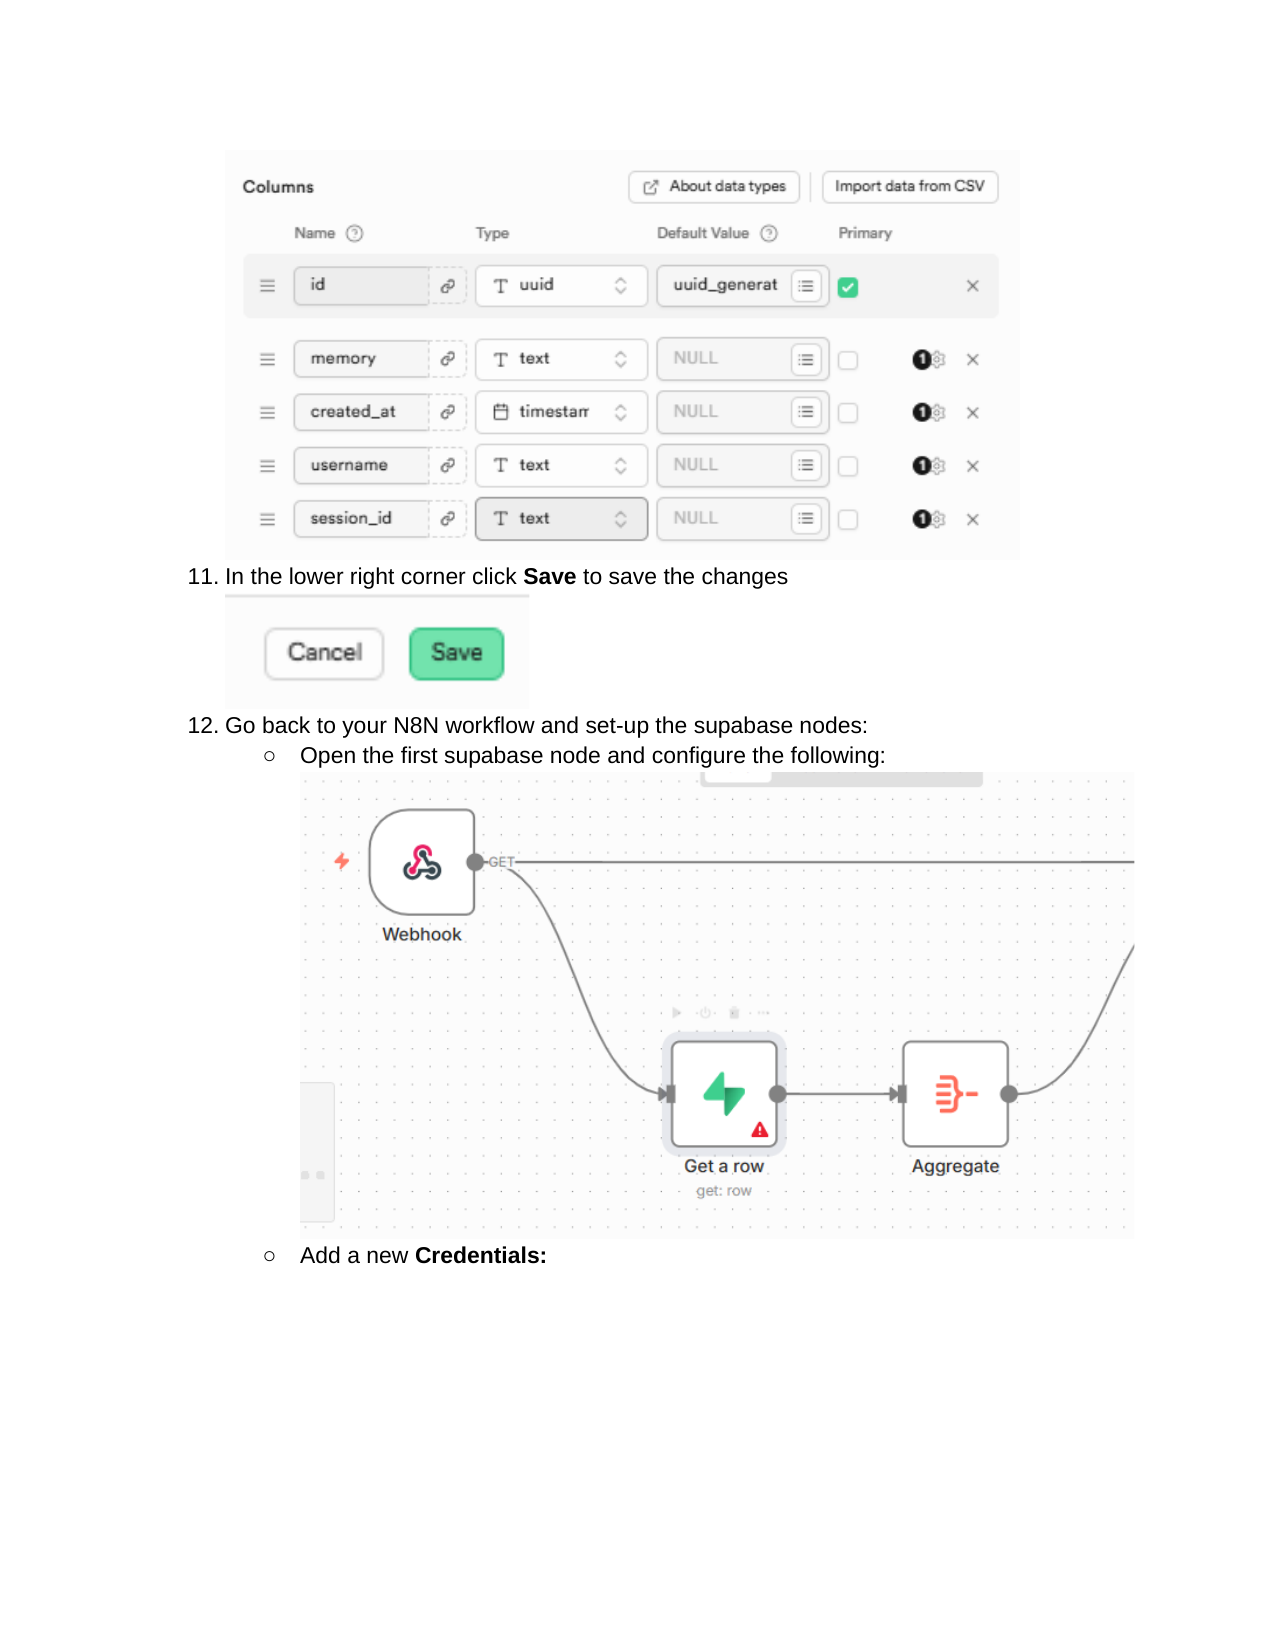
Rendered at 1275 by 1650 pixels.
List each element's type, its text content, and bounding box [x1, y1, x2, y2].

list Open the first supabase node and configure the following: [262, 742, 1125, 769]
list In the lower right corner click Save to save the changes [187, 563, 1125, 589]
picture [300, 772, 1135, 1239]
picture [225, 150, 1021, 560]
list Go back to your N8N workflow and set-up the supabase nodes: [187, 712, 1125, 738]
picture [225, 593, 530, 709]
list Add a new Credentials: [262, 1242, 1125, 1268]
